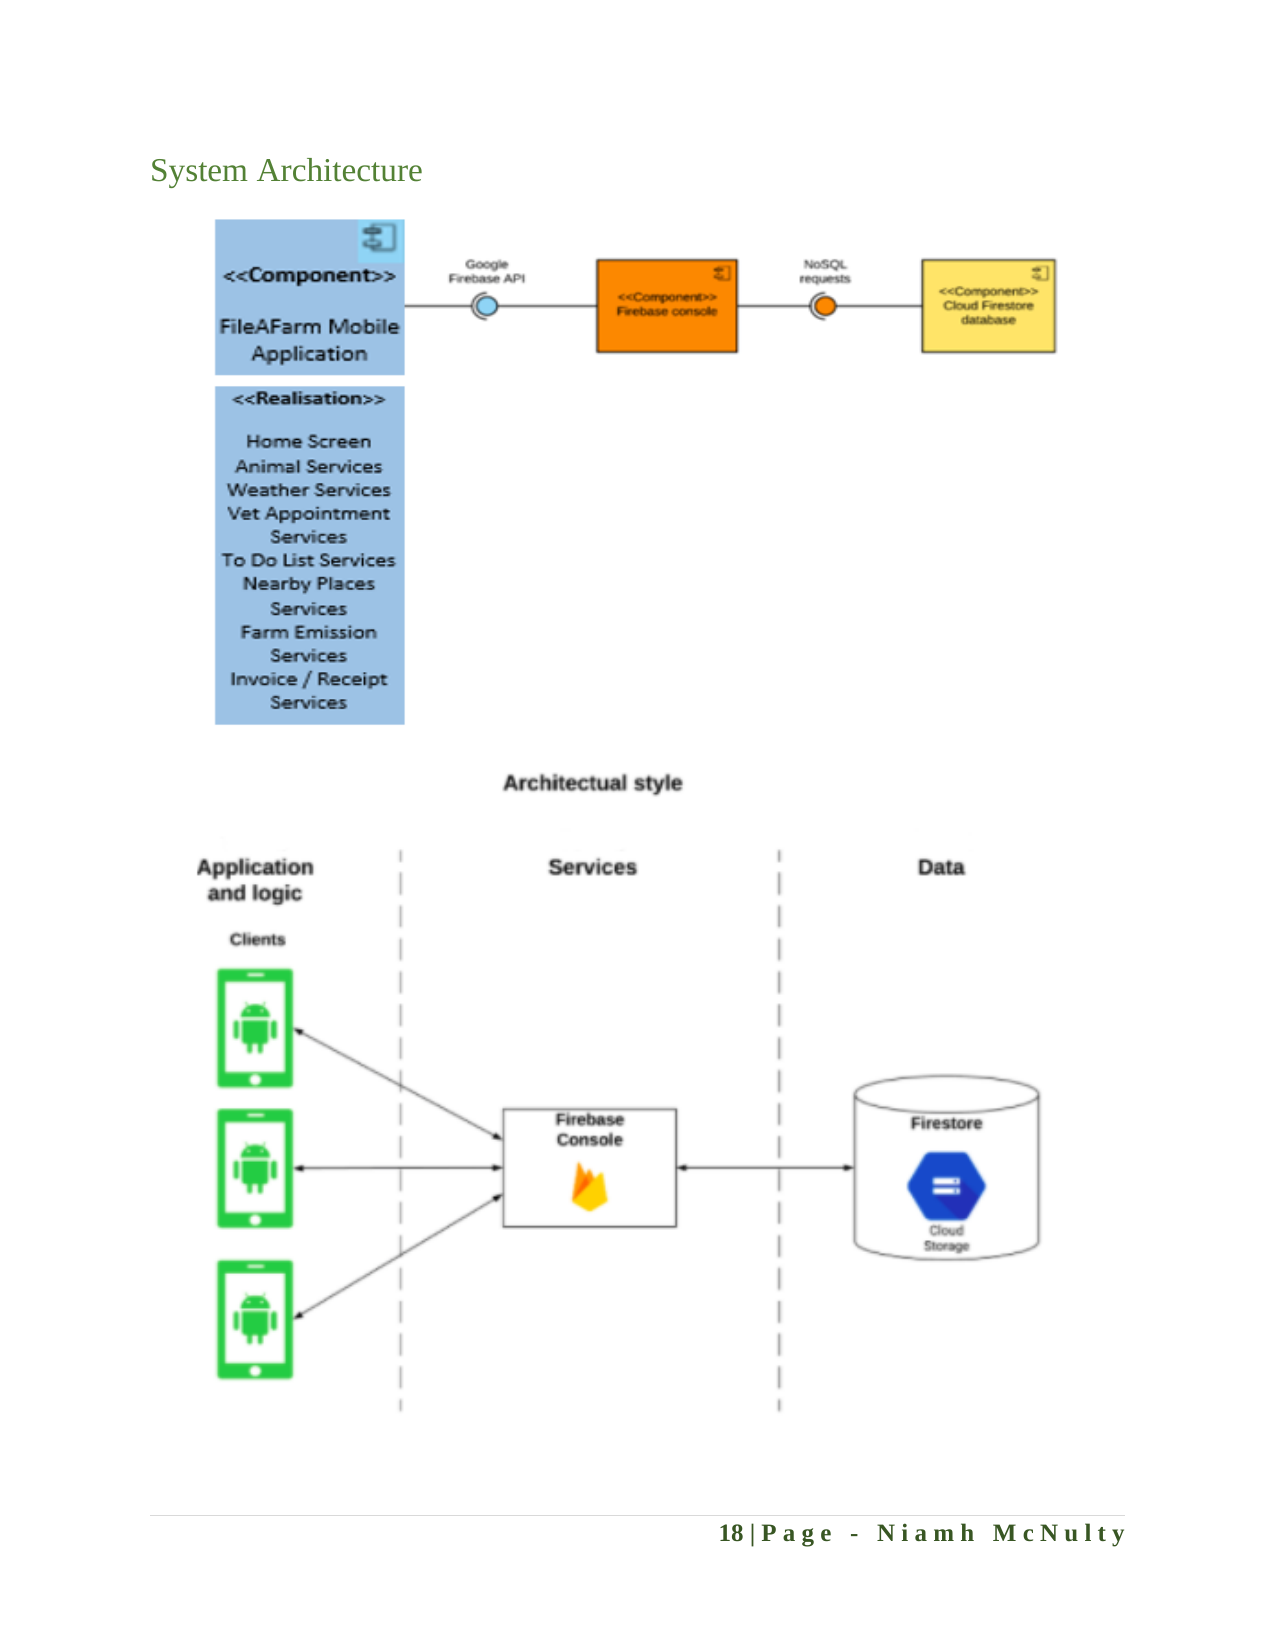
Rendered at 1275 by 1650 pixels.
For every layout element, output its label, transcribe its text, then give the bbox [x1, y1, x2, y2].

picture [203, 207, 1072, 733]
subtitle System Architecture [150, 150, 1125, 188]
picture [196, 771, 1080, 1430]
